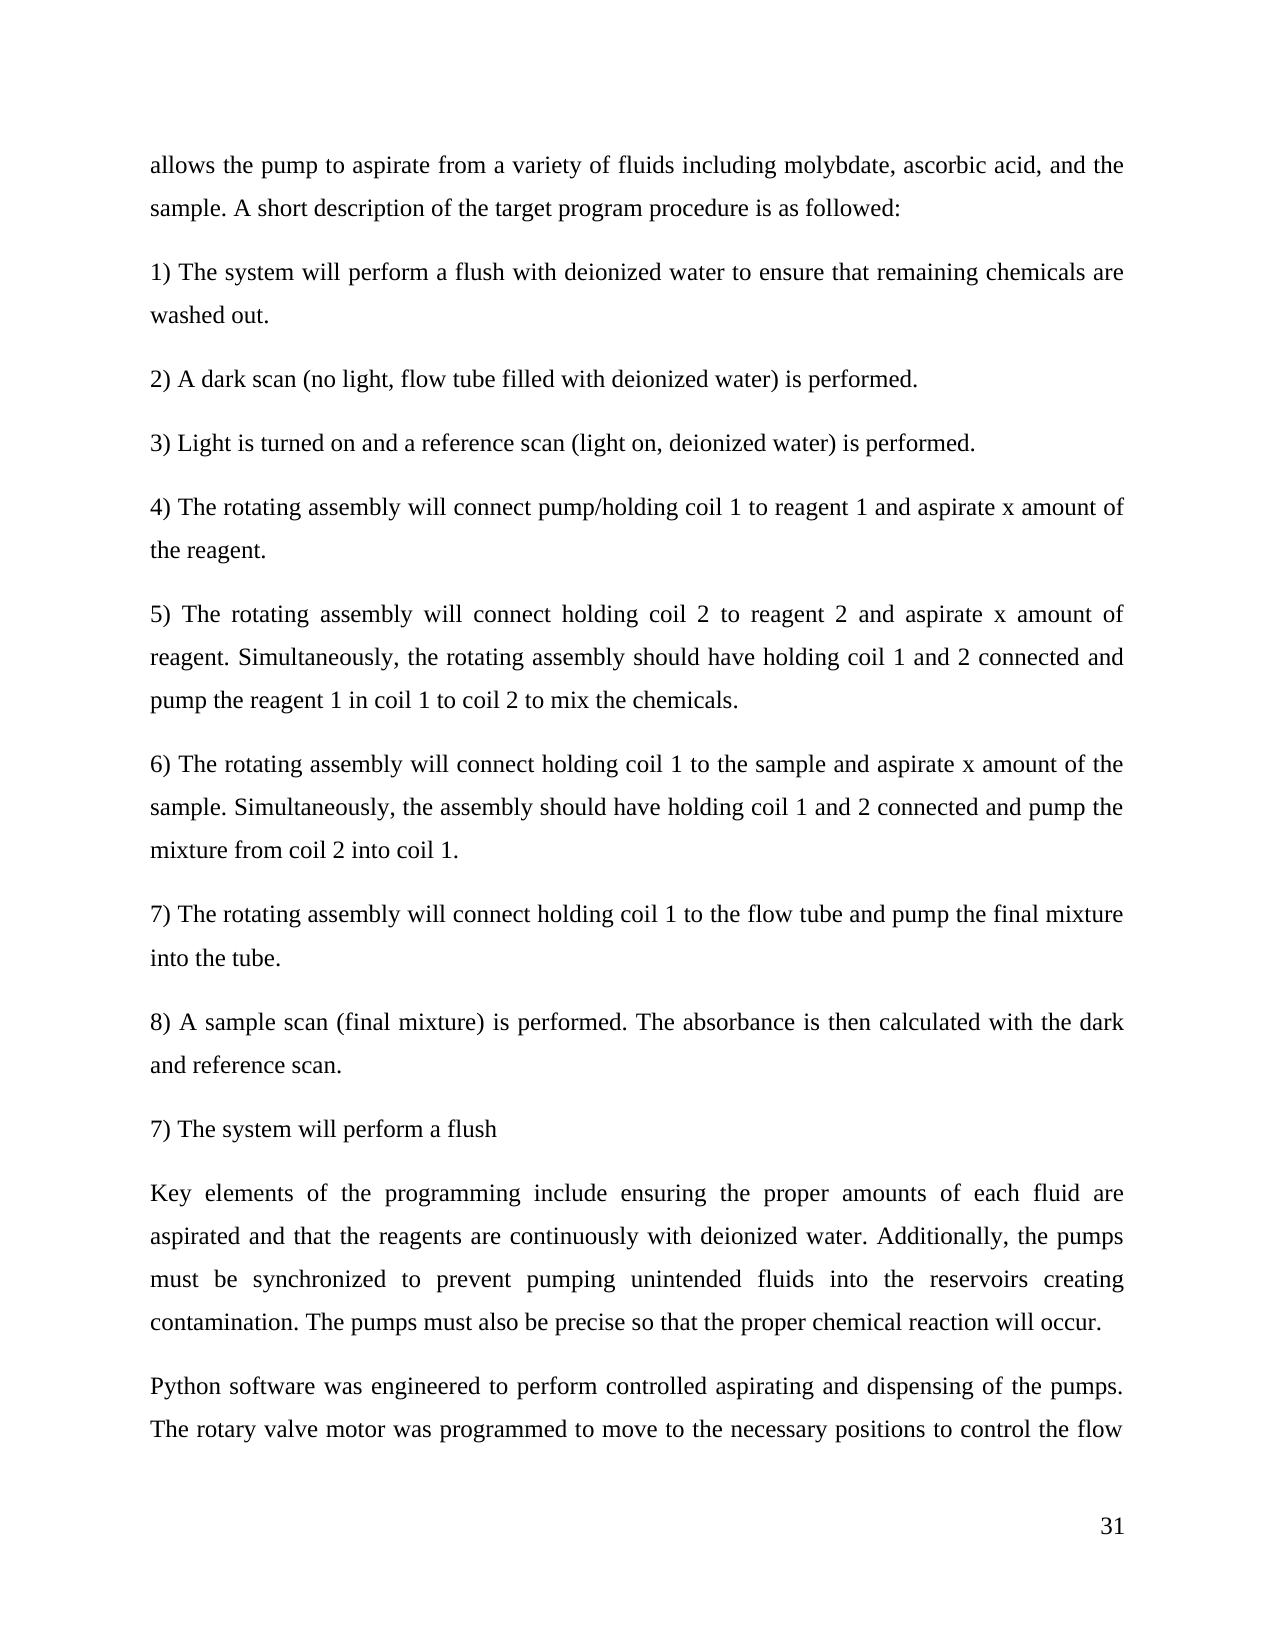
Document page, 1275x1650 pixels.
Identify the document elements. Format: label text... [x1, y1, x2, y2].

text 7) The system will perform a flush [150, 1114, 1125, 1142]
text 4) The rotating assembly will connect pump/holding coil 1 to reagent 1 and aspirate x amount of the reagent. [150, 492, 1125, 564]
text 7) The rotating assembly will connect holding coil 1 to the flow tube and pump the final mixture into the tube. [150, 899, 1125, 971]
text 1) The system will perform a flush with deionized water to ensure that remaining chemicals are washed out. [150, 257, 1125, 329]
text Key elements of the programming include ensuring the proper amounts of each fluid are aspirated and that the reagents are continuously with deionized water. Additionally, the pumps must be synchronized to prevent pumping unintended fluids into the reservoirs creating contamination. The pumps must also be precise so that the proper chemical reaction will occur. [150, 1178, 1125, 1336]
text 3) Light is turned on and a reference scan (light on, deionized water) is performed. [150, 428, 1125, 457]
text 5) The rotating assembly will connect holding coil 2 to reagent 2 and aspirate x amount of reagent. Simultaneously, the rotating assembly should have holding coil 1 and 2 connected and pump the reagent 1 in coil 1 to coil 2 to mix the chemicals. [150, 599, 1125, 714]
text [150, 150, 1125, 222]
text 2) A dark scan (no light, flow tube filled with deionized water) is performed. [150, 364, 1125, 393]
text 8) A sample scan (final mixture) is performed. The absorbance is then calculated with the dark and reference scan. [150, 1007, 1125, 1078]
text 6) The rotating assembly will connect holding coil 1 to the sample and aspirate x amount of the sample. Simultaneously, the assembly should have holding coil 1 and 2 connected and pump the mixture from coil 2 into coil 1. [150, 749, 1125, 864]
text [150, 1371, 1125, 1443]
